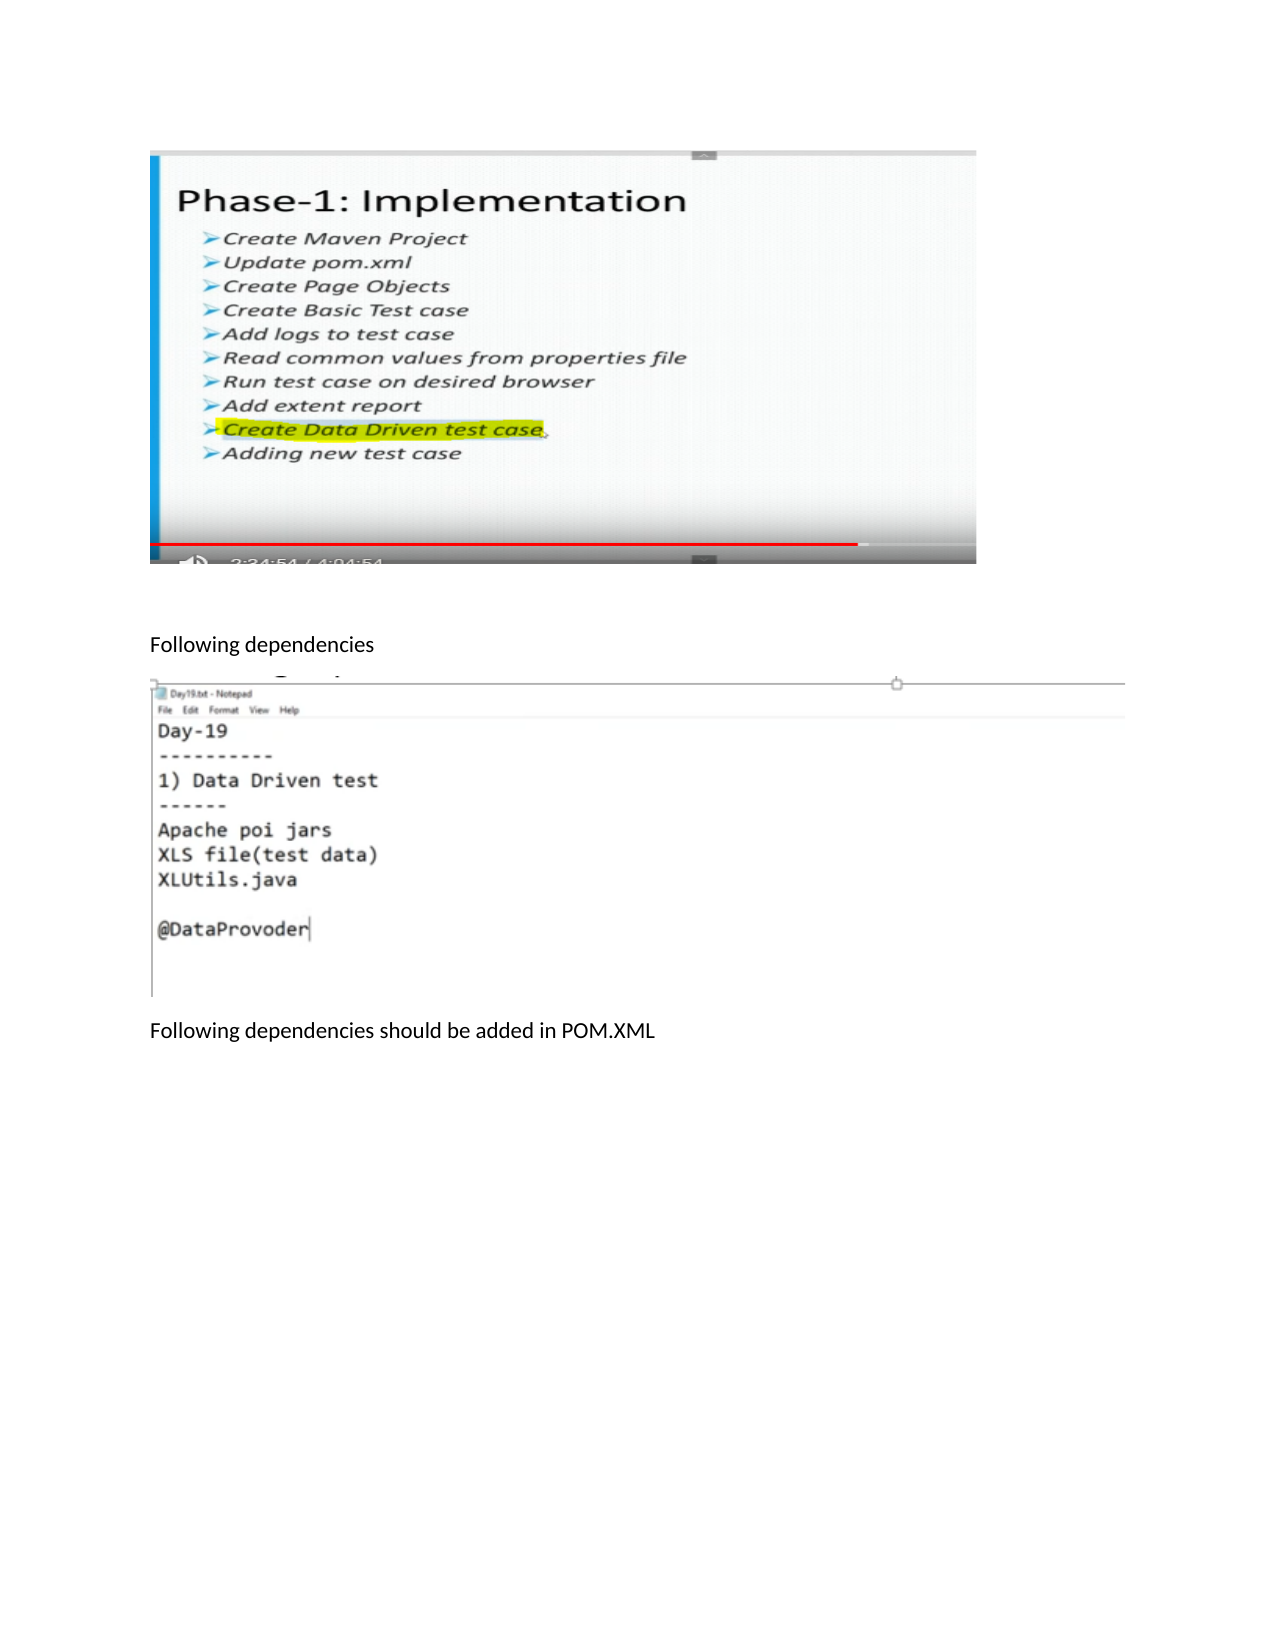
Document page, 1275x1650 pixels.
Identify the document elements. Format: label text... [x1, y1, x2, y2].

picture [150, 676, 1125, 997]
text Following dependencies should be added in POM.XML [150, 1016, 1125, 1044]
picture [150, 165, 154, 186]
text Following dependencies [150, 630, 1125, 658]
picture [150, 150, 977, 564]
